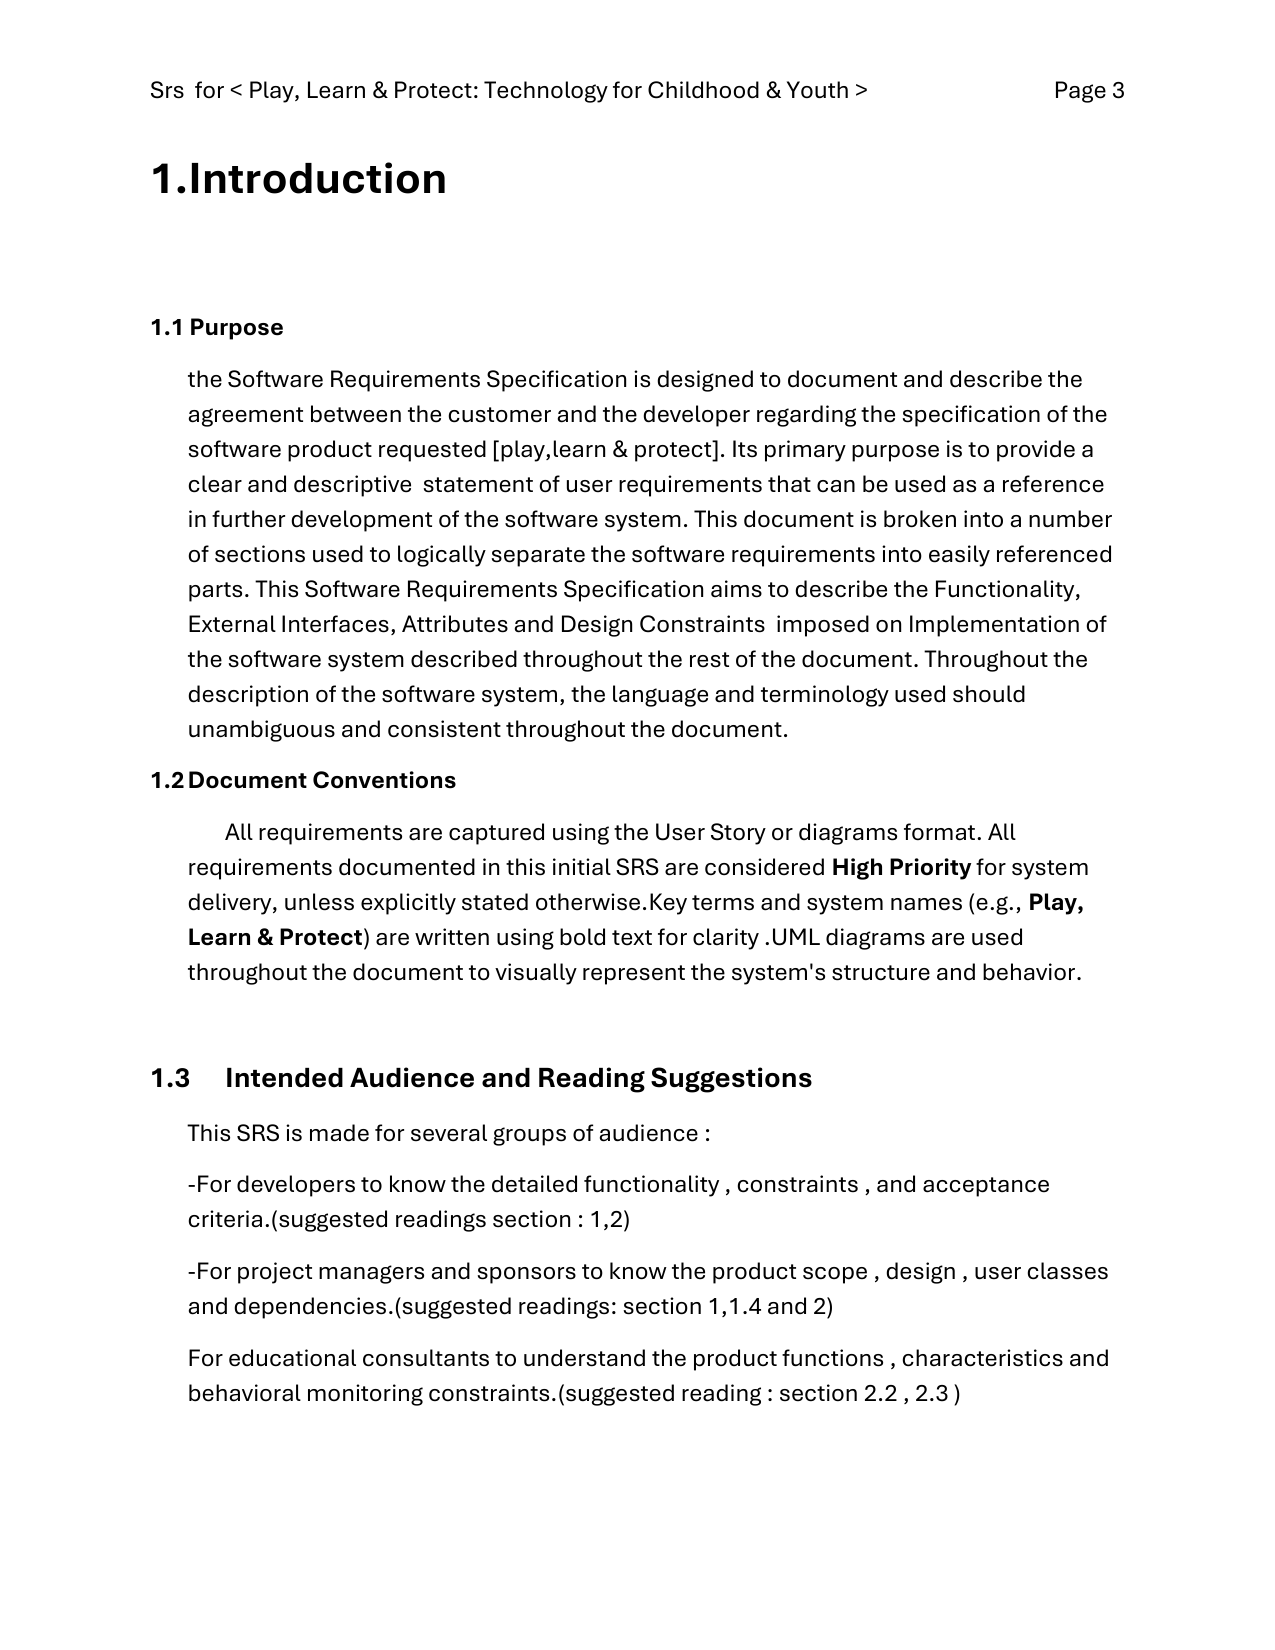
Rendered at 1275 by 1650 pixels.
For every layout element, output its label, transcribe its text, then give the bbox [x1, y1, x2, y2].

text 1.Introduction [150, 150, 1125, 206]
text -For developers to know the detailed functionality , constraints , and acceptance criteria.(suggested readings section : 1,2) [187, 1169, 1125, 1235]
list Intended Audience and Reading Suggestions [150, 1060, 1125, 1096]
list Document Conventions [150, 765, 1125, 796]
text the Software Requirements Specification is designed to document and describe the agreement between the customer and the developer regarding the specification of the software product requested [play,learn & protect]. Its primary purpose is to provide a clear and descriptive statement of user requirements that can be used as a reference in further development of the software system. This document is broken into a number of sections used to logically separate the software requirements into easily referenced parts. This Software Requirements Specification aims to describe the Functionality, External Interfaces, Attributes and Design Constraints imposed on Implementation of the software system described throughout the rest of the document. Throughout the description of the software system, the language and terminology used should unambiguous and consistent throughout the document. [187, 363, 1125, 744]
text This SRS is made for several groups of audience : [187, 1118, 1125, 1148]
text 1.1 Purpose [150, 312, 1125, 342]
text All requirements are captured using the User Story or diagrams format. All requirements documented in this initial SRS are considered High Priority for system delivery, unless explicitly stated otherwise.Key terms and system names (e.g., Play, Learn & Protect) are written using bold text for clarity .UML diagrams are used throughout the document to visually represent the system's structure and behavior. [187, 817, 1125, 987]
text -For project managers and sponsors to know the product scope , design , user classes and dependencies.(suggested readings: section 1,1.4 and 2) [187, 1256, 1125, 1322]
text For educational consultants to understand the product functions , characteristics and behavioral monitoring constraints.(suggested reading : section 2.2 , 2.3 ) [187, 1343, 1125, 1408]
